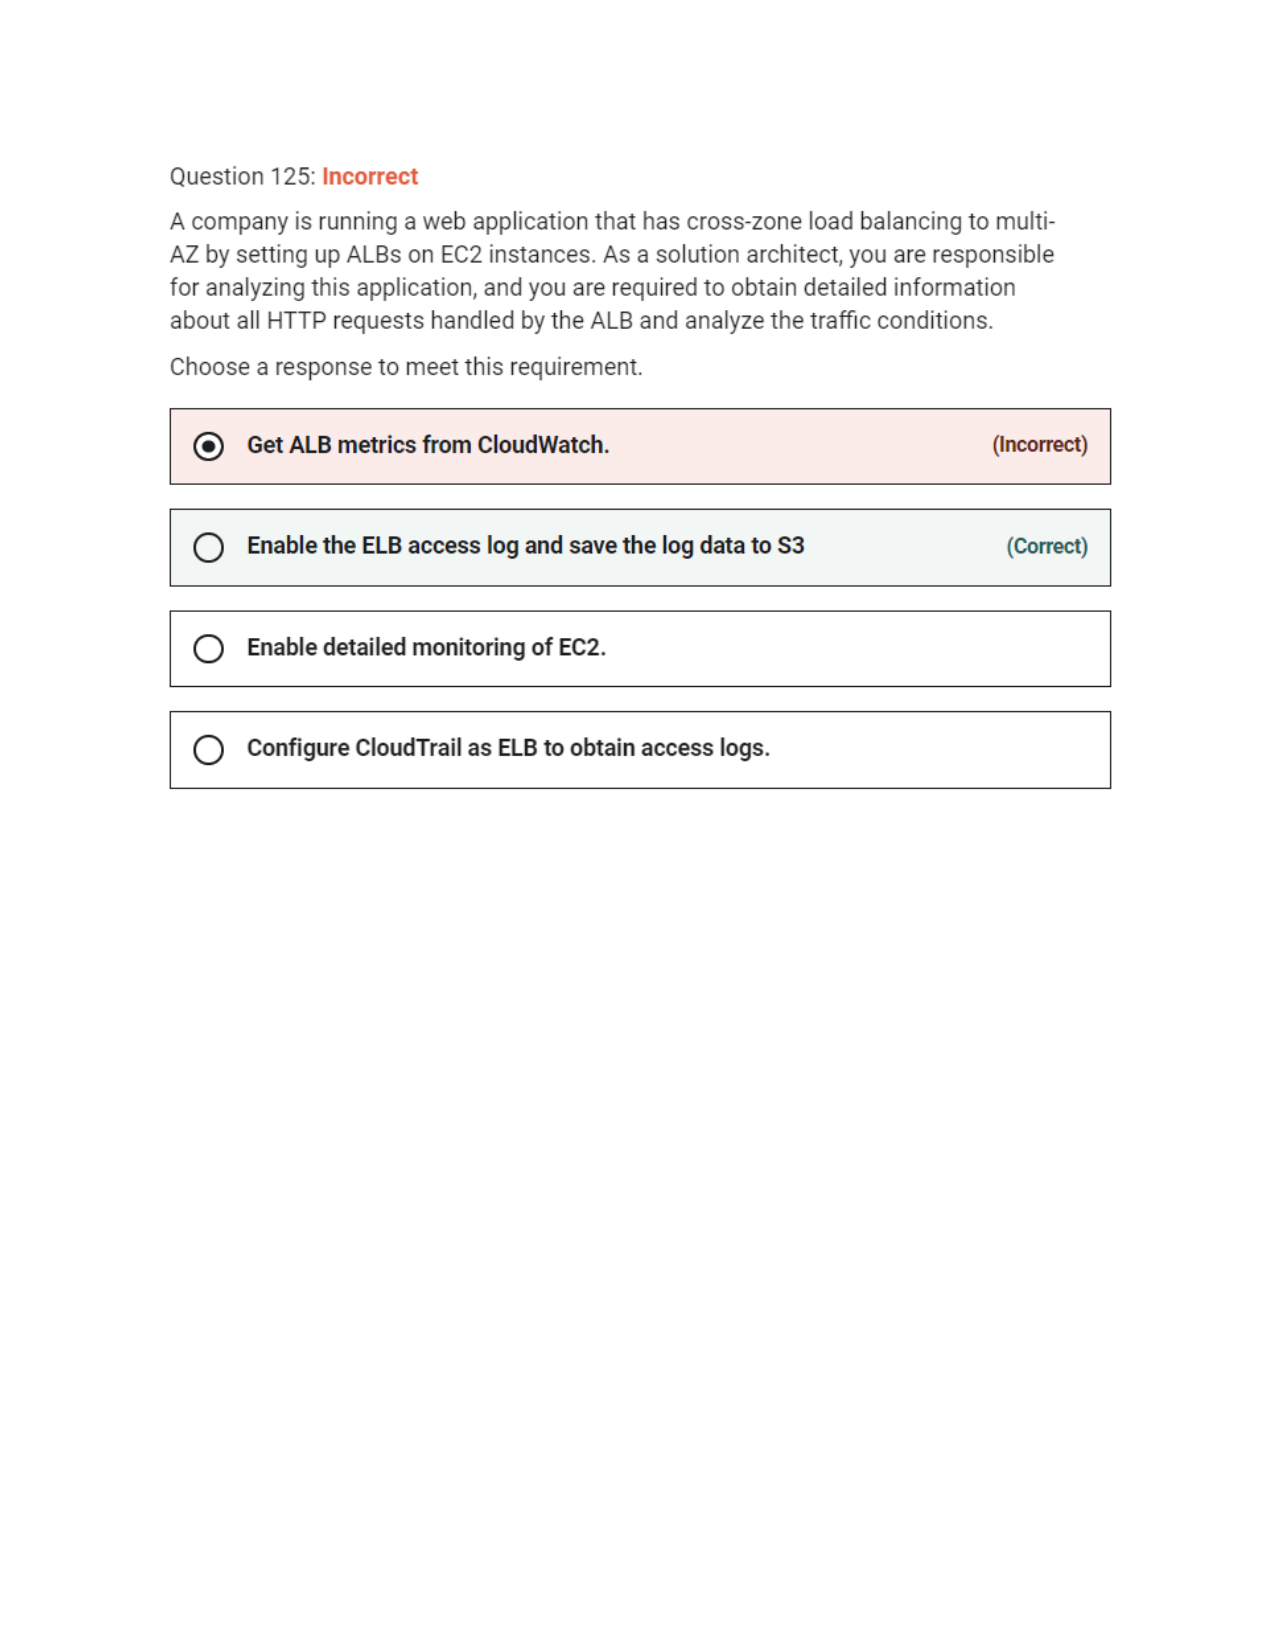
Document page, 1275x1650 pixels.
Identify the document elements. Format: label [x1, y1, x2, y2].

picture [150, 150, 1125, 809]
